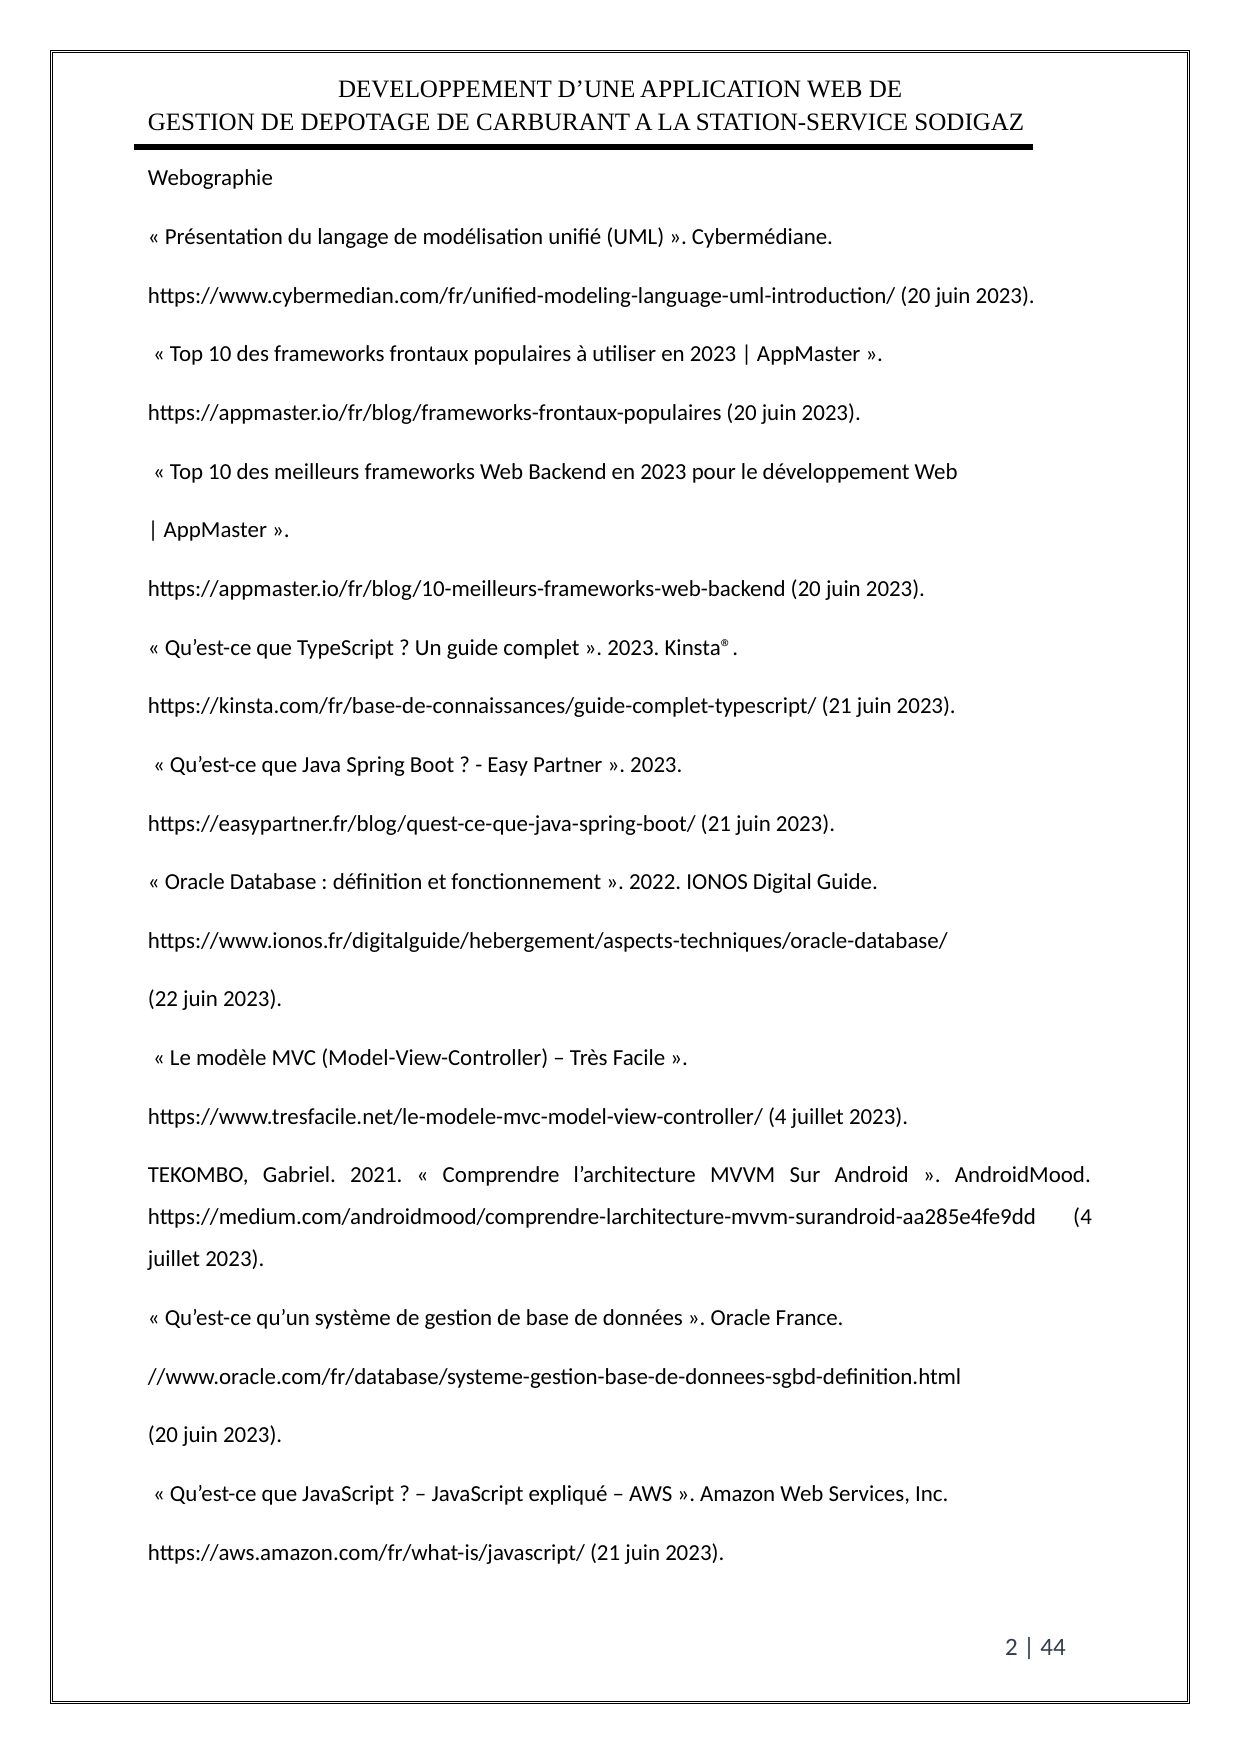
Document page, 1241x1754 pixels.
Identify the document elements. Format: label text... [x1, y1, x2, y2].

text https://www.ionos.fr/digitalguide/hebergement/aspects-techniques/oracle-database/ [148, 926, 1093, 954]
text « Le modèle MVC (Model-View-Controller) – Très Facile ». [148, 1043, 1093, 1071]
text https://appmaster.io/fr/blog/10-meilleurs-frameworks-web-backend (20 juin 2023). [148, 574, 1093, 602]
text « Qu’est-ce que TypeScript ? Un guide complet ». 2023. Kinsta®. [148, 633, 1093, 661]
text (22 juin 2023). [148, 984, 1093, 1013]
text | AppMaster ». [148, 515, 1093, 543]
text TEKOMBO, Gabriel. 2021. « Comprendre l’architecture MVVM Sur Android ». AndroidMood. https://medium.com/androidmood/comprendre-larchitecture-mvvm-surandroid-aa285e4fe9dd (4 juillet 2023). [148, 1161, 1093, 1272]
text « Oracle Database : définition et fonctionnement ». 2022. IONOS Digital Guide. [148, 867, 1093, 895]
text https://easypartner.fr/blog/quest-ce-que-java-spring-boot/ (21 juin 2023). [148, 809, 1093, 837]
text « Qu’est-ce que Java Spring Boot ? - Easy Partner ». 2023. [148, 750, 1093, 778]
text //www.oracle.com/fr/database/systeme-gestion-base-de-donnees-sgbd-definition.html [148, 1362, 1093, 1390]
text https://kinsta.com/fr/base-de-connaissances/guide-complet-typescript/ (21 juin 2023). [148, 691, 1093, 719]
text Webographie [148, 163, 1093, 192]
text https://appmaster.io/fr/blog/frameworks-frontaux-populaires (20 juin 2023). [148, 398, 1093, 426]
text https://www.cybermedian.com/fr/unified-modeling-language-uml-introduction/ (20 juin 2023). [148, 281, 1093, 309]
text « Top 10 des meilleurs frameworks Web Backend en 2023 pour le développement Web [148, 457, 1093, 485]
text https://aws.amazon.com/fr/what-is/javascript/ (21 juin 2023). [148, 1538, 1093, 1566]
text « Top 10 des frameworks frontaux populaires à utiliser en 2023 | AppMaster ». [148, 339, 1093, 367]
text « Qu’est-ce qu’un système de gestion de base de données ». Oracle France. [148, 1303, 1093, 1331]
text (20 juin 2023). [148, 1420, 1093, 1448]
text https://www.tresfacile.net/le-modele-mvc-model-view-controller/ (4 juillet 2023). [148, 1102, 1093, 1130]
text « Présentation du langage de modélisation unifié (UML) ». Cybermédiane. [148, 222, 1093, 250]
text « Qu’est-ce que JavaScript ? – JavaScript expliqué – AWS ». Amazon Web Services, Inc. [148, 1479, 1093, 1507]
